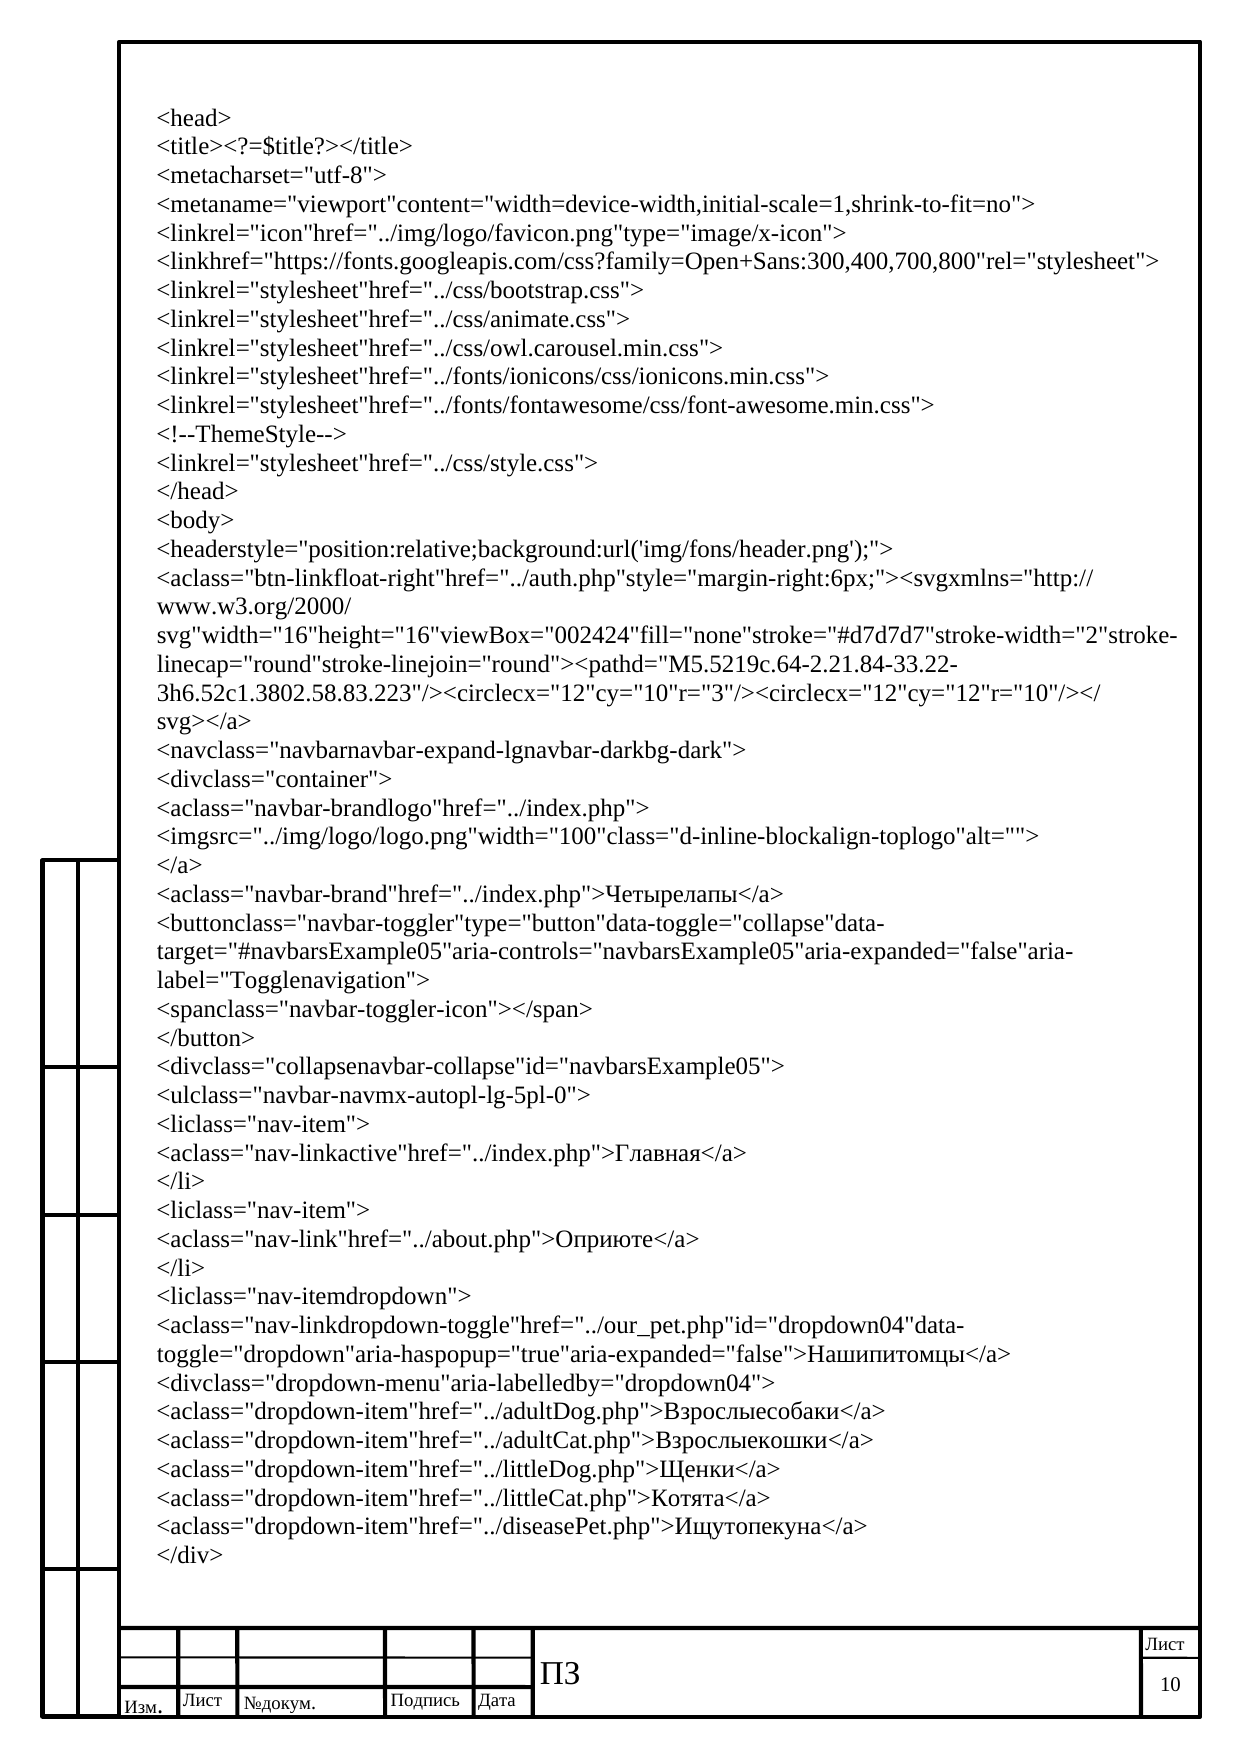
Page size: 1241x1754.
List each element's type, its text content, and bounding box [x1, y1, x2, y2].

text <headerstyle="position:relative;background:url('img/fons/header.png');"> [156, 534, 1178, 563]
text <linkrel="stylesheet"href="../css/animate.css"> [156, 304, 1178, 333]
text <linkrel="stylesheet"href="../fonts/fontawesome/css/font-awesome.min.css"> [156, 390, 1178, 419]
text <aclass="nav-link"href="../about.php">Оприюте</a> [156, 1224, 1178, 1253]
text </a> [156, 850, 1178, 879]
text </li> [156, 1253, 1178, 1281]
text <aclass="navbar-brandlogo"href="../index.php"> [156, 793, 1178, 821]
text <ulclass="navbar-navmx-autopl-lg-5pl-0"> [156, 1080, 1178, 1109]
text <linkhref="https://fonts.googleapis.com/css?family=Open+Sans:300,400,700,800"rel="stylesheet"> [156, 246, 1178, 275]
text <!--ThemeStyle--> [156, 419, 1178, 448]
text <aclass="navbar-brand"href="../index.php">Четырелапы</a> [156, 879, 1178, 908]
text <aclass="dropdown-item"href="../adultCat.php">Взрослыекошки</a> [156, 1425, 1178, 1454]
text <aclass="btn-linkfloat-right"href="../auth.php"style="margin-right:6px;"><svgxmlns="http://www.w3.org/2000/svg"width="16"height="16"viewBox="002424"fill="none"stroke="#d7d7d7"stroke-width="2"stroke-linecap="round"stroke-linejoin="round"><pathd="M5.5219c.64-2.21.84-33.22-3h6.52c1.3802.58.83.223"/><circlecx="12"cy="10"r="3"/><circlecx="12"cy="12"r="10"/></svg></a> [156, 563, 1178, 735]
text <linkrel="stylesheet"href="../fonts/ionicons/css/ionicons.min.css"> [156, 361, 1178, 390]
text <aclass="dropdown-item"href="../diseasePet.php">Ищутопекуна</a> [156, 1511, 1178, 1540]
text <divclass="collapsenavbar-collapse"id="navbarsExample05"> [156, 1051, 1178, 1080]
text <title><?=$title?></title> [156, 131, 1178, 160]
text <aclass="dropdown-item"href="../littleDog.php">Щенки</a> [156, 1454, 1178, 1483]
text </div> [156, 1540, 1178, 1569]
text <divclass="container"> [156, 764, 1178, 793]
text <liclass="nav-itemdropdown"> [156, 1281, 1178, 1310]
text </head> [156, 476, 1178, 505]
text <navclass="navbarnavbar-expand-lgnavbar-darkbg-dark"> [156, 735, 1178, 764]
text <metaname="viewport"content="width=device-width,initial-scale=1,shrink-to-fit=no"> [156, 189, 1178, 218]
text <body> [156, 505, 1178, 534]
text <linkrel="stylesheet"href="../css/owl.carousel.min.css"> [156, 333, 1178, 361]
text <liclass="nav-item"> [156, 1195, 1178, 1224]
text <linkrel="stylesheet"href="../css/style.css"> [156, 448, 1178, 476]
text <head> [156, 103, 1178, 131]
text <divclass="dropdown-menu"aria-labelledby="dropdown04"> [156, 1368, 1178, 1396]
text <imgsrc="../img/logo/logo.png"width="100"class="d-inline-blockalign-toplogo"alt=""> [156, 821, 1178, 850]
text <spanclass="navbar-toggler-icon"></span> [156, 994, 1178, 1023]
text </button> [156, 1023, 1178, 1051]
text <liclass="nav-item"> [156, 1109, 1178, 1138]
text <linkrel="stylesheet"href="../css/bootstrap.css"> [156, 275, 1178, 304]
text <aclass="nav-linkactive"href="../index.php">Главная</a> [156, 1138, 1178, 1166]
text </li> [156, 1166, 1178, 1195]
text <linkrel="icon"href="../img/logo/favicon.png"type="image/x-icon"> [156, 218, 1178, 246]
text <aclass="dropdown-item"href="../adultDog.php">Взрослыесобаки</a> [156, 1396, 1178, 1425]
text <aclass="dropdown-item"href="../littleCat.php">Котята</a> [156, 1483, 1178, 1511]
text <aclass="nav-linkdropdown-toggle"href="../our_pet.php"id="dropdown04"data-toggle="dropdown"aria-haspopup="true"aria-expanded="false">Нашипитомцы</a> [156, 1310, 1178, 1368]
text <metacharset="utf-8"> [156, 160, 1178, 189]
text <buttonclass="navbar-toggler"type="button"data-toggle="collapse"data-target="#navbarsExample05"aria-controls="navbarsExample05"aria-expanded="false"aria-label="Togglenavigation"> [156, 908, 1178, 994]
